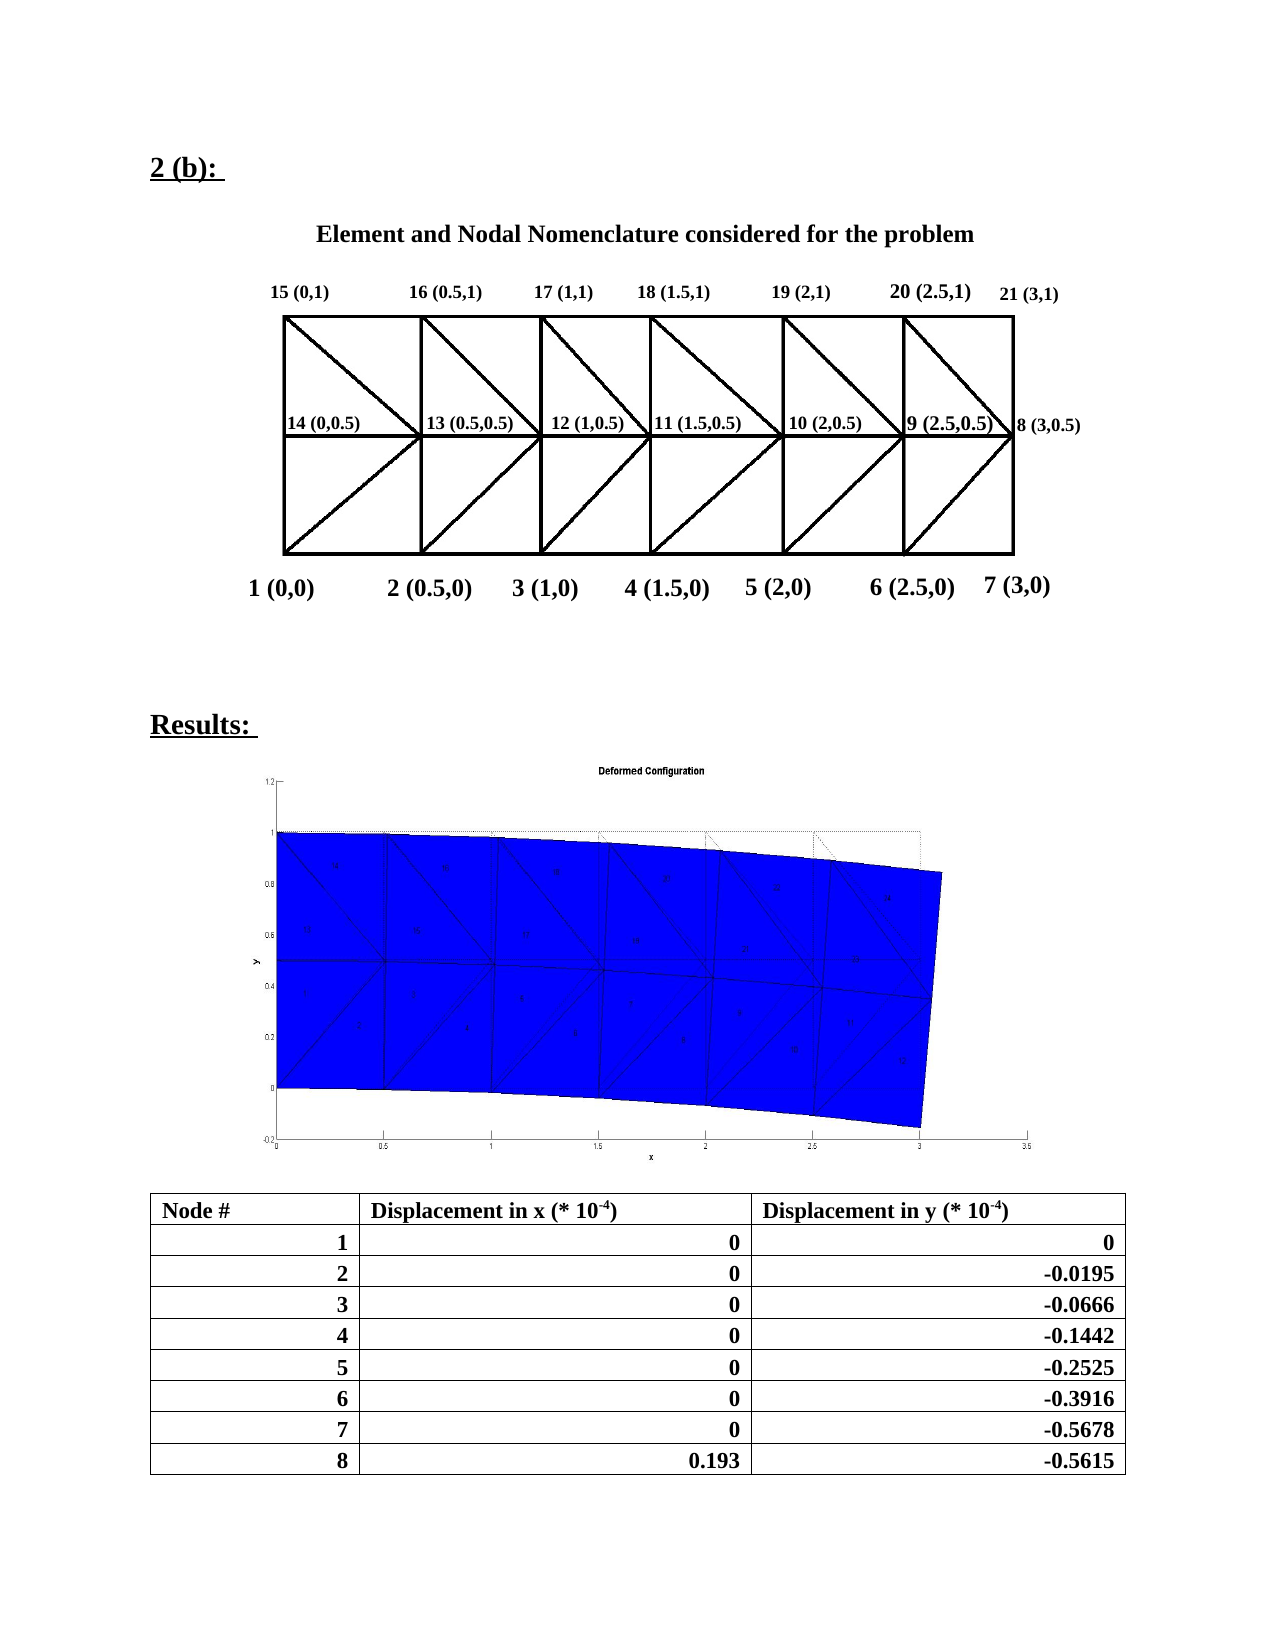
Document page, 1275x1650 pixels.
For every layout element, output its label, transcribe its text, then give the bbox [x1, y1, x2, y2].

table_cell -0.0195 [752, 1256, 1125, 1286]
table_cell 0 [360, 1225, 751, 1255]
table_cell 6 [151, 1381, 359, 1411]
table_header Node # [151, 1194, 359, 1224]
picture [150, 229, 1125, 702]
picture [150, 747, 1119, 1187]
table_header Displacement in y (* 10-4) [752, 1194, 1125, 1224]
table_cell 0 [752, 1225, 1125, 1255]
table_cell -0.5615 [752, 1444, 1125, 1474]
table_cell 3 [151, 1287, 359, 1317]
table_cell 0 [360, 1256, 751, 1286]
table_cell 2 [151, 1256, 359, 1286]
table_cell 5 [151, 1350, 359, 1380]
table_cell -0.5678 [752, 1412, 1125, 1442]
table_cell -0.2525 [752, 1350, 1125, 1380]
table_header Displacement in x (* 10-4) [360, 1194, 751, 1224]
table_cell 1 [151, 1225, 359, 1255]
text 2 (b): [150, 150, 1125, 183]
table_cell 0 [360, 1287, 751, 1317]
table_cell -0.3916 [752, 1381, 1125, 1411]
table_cell 0 [360, 1412, 751, 1442]
table_cell 0.193 [360, 1444, 751, 1474]
table_cell 0 [360, 1381, 751, 1411]
table_cell 0 [360, 1319, 751, 1349]
table_cell -0.1442 [752, 1319, 1125, 1349]
table_cell -0.0666 [752, 1287, 1125, 1317]
text Results: [150, 702, 1125, 741]
table_cell 8 [151, 1444, 359, 1474]
table_cell 4 [151, 1319, 359, 1349]
table_cell 0 [360, 1350, 751, 1380]
table_cell 7 [151, 1412, 359, 1442]
